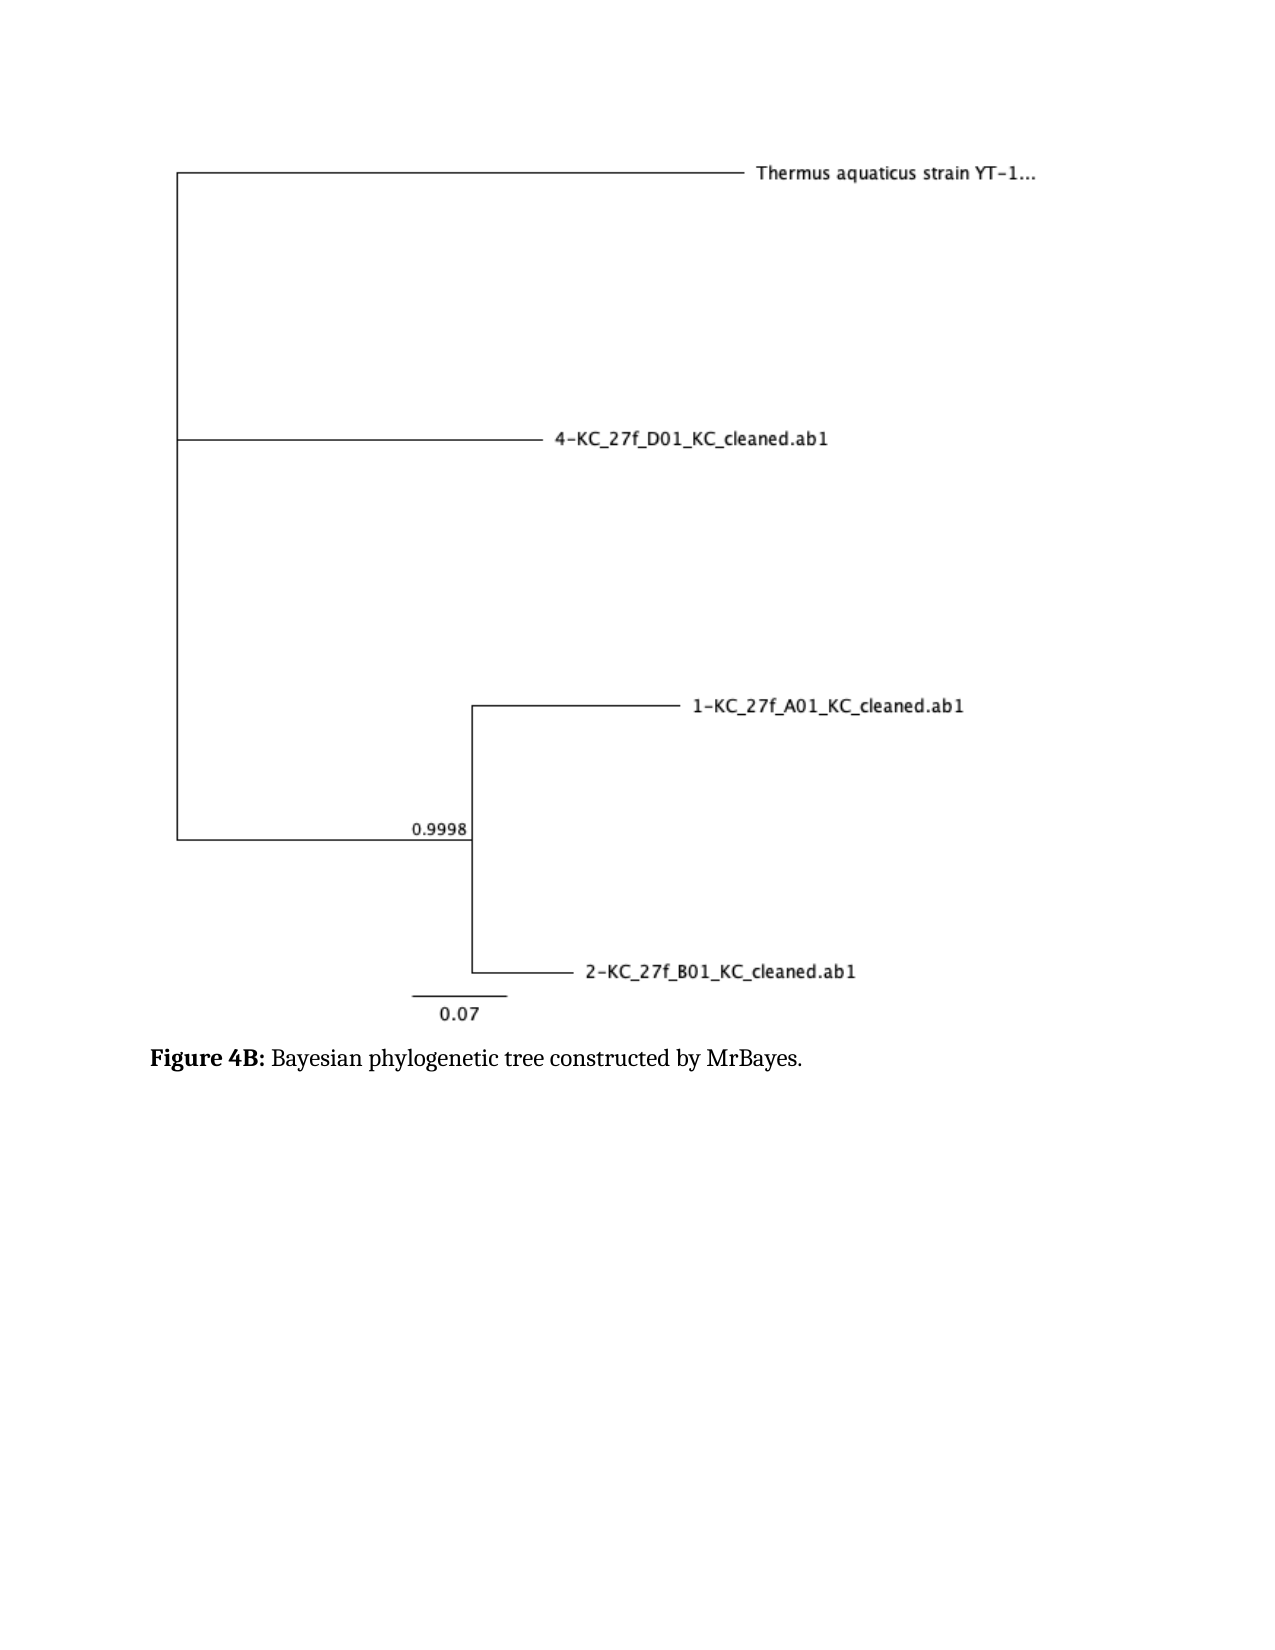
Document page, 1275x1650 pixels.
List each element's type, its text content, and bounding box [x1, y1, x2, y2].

picture [168, 150, 1044, 1025]
text Figure 4B: Bayesian phylogenetic tree constructed by MrBayes. [150, 1044, 1125, 1072]
